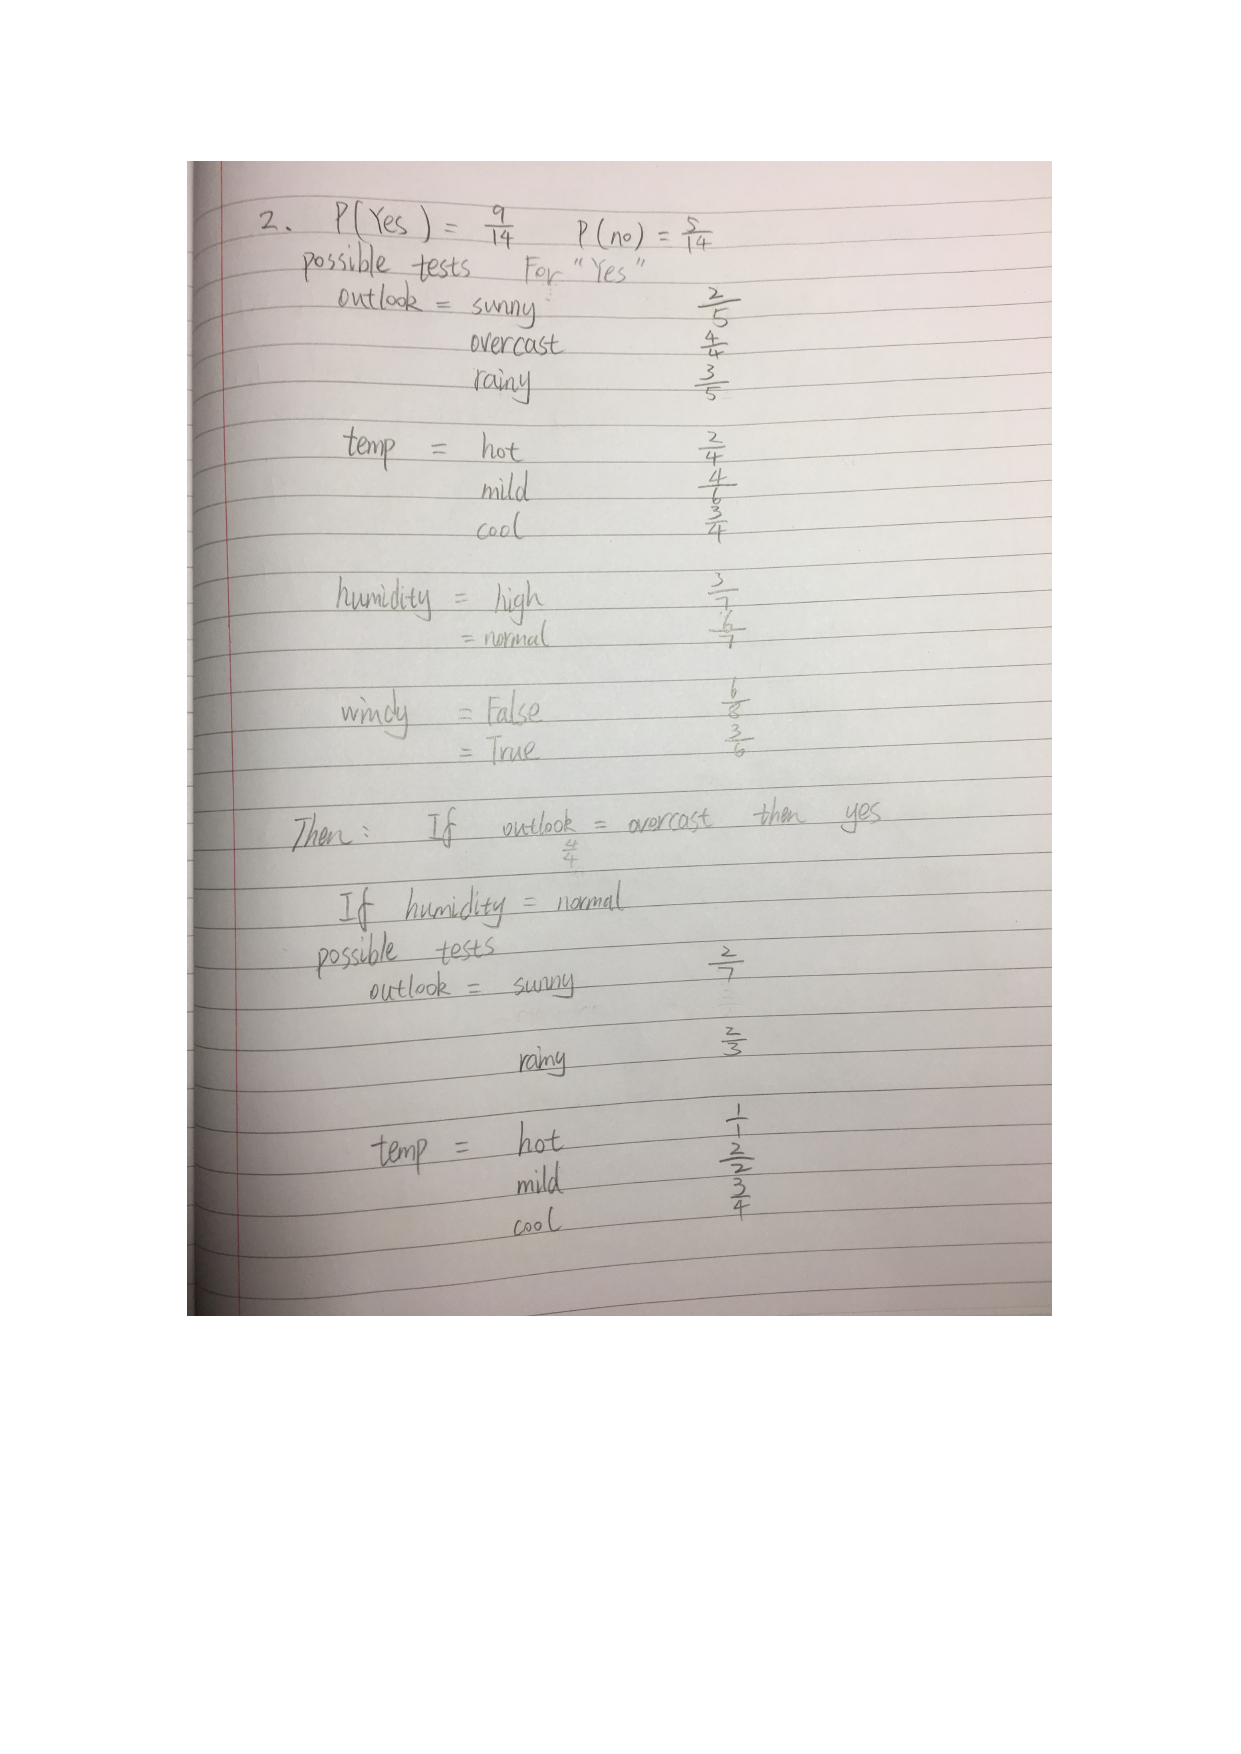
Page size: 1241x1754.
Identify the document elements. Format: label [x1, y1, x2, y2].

picture [187, 161, 1052, 1316]
